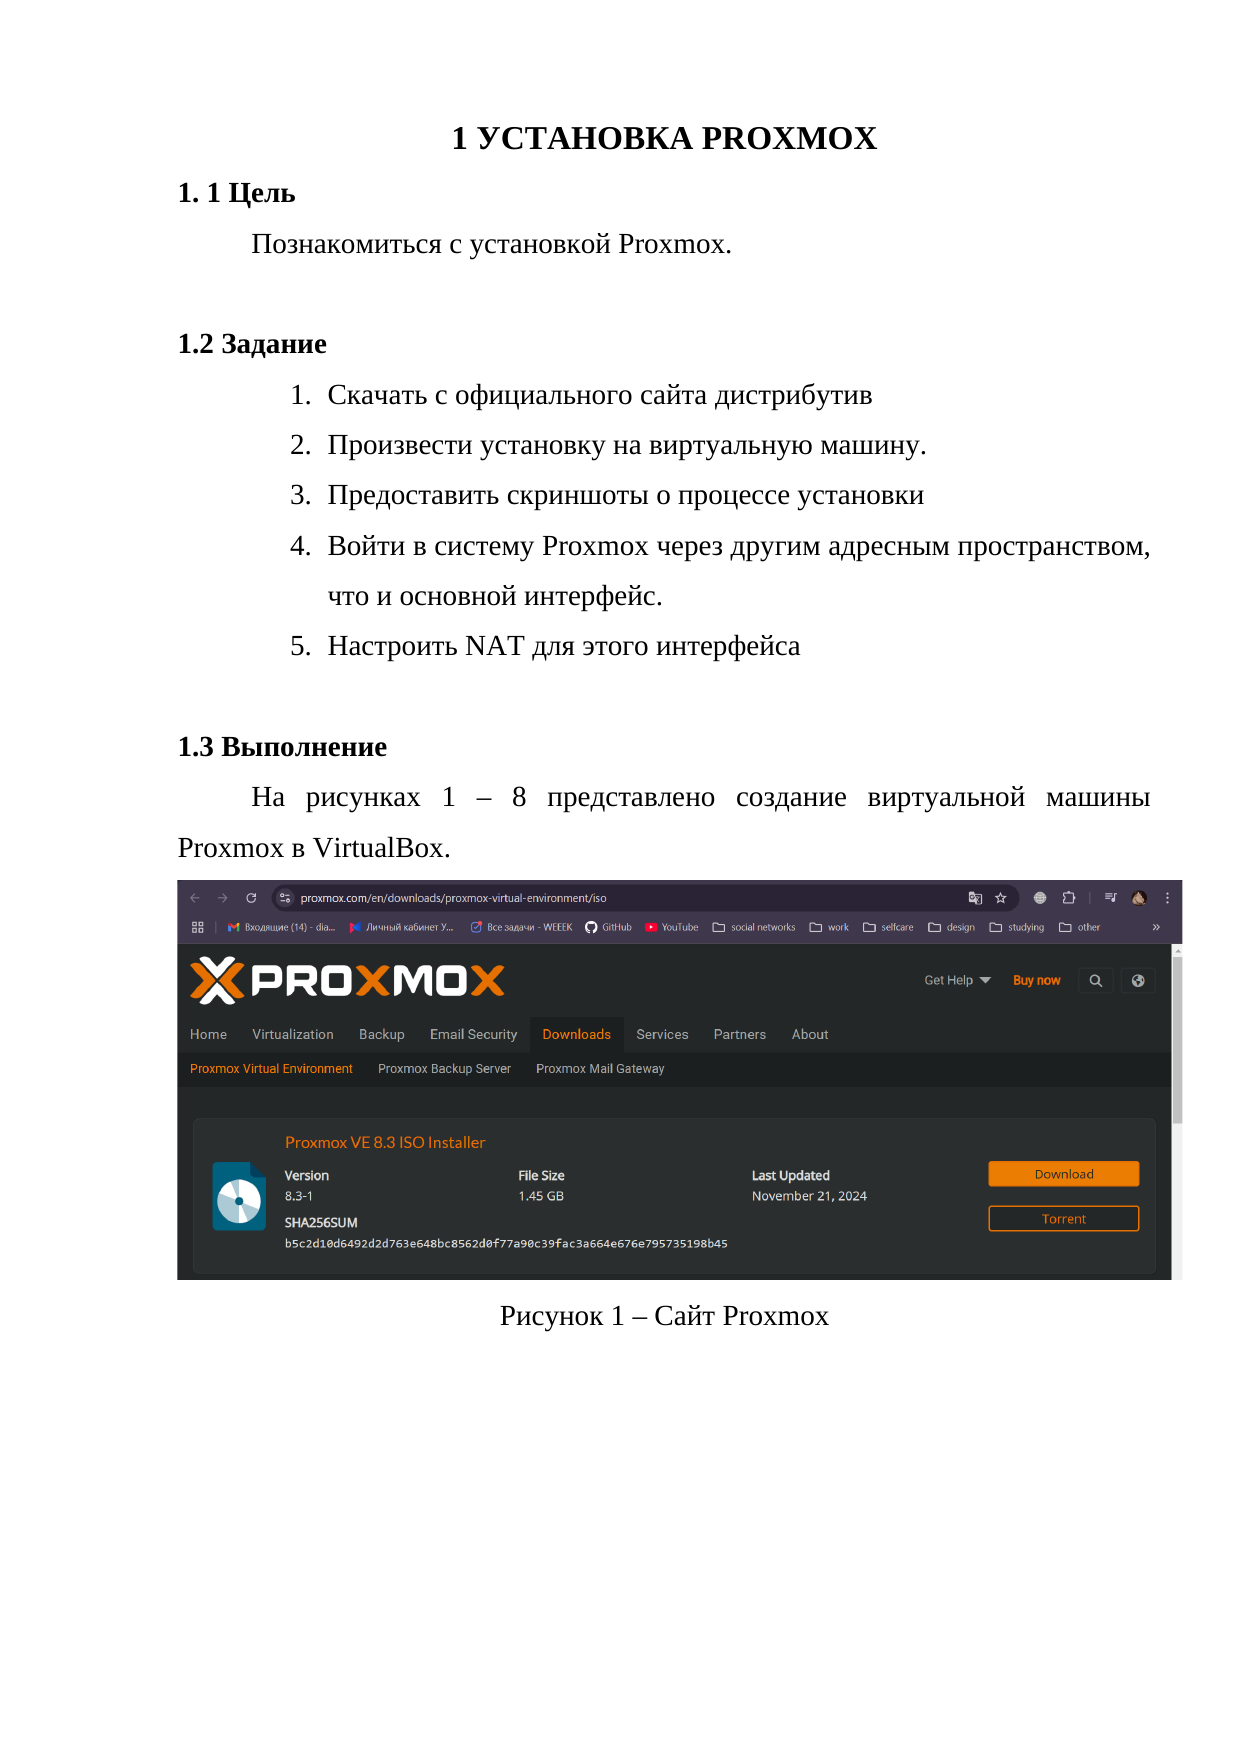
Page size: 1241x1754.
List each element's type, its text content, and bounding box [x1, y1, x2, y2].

text На рисунках 1 – 8 представлено создание виртуальной машины Proxmox в VirtualBox. [177, 779, 1152, 863]
text Познакомиться с установкой Proxmox. [177, 226, 1152, 259]
text 1. 1 Цель [177, 176, 1152, 209]
list Произвести установку на виртуальную машину. [290, 427, 1152, 461]
text Рисунок 1 – Сайт Proxmox [177, 1298, 1152, 1332]
list Предоставить скриншоты о процессе установки [290, 477, 1152, 511]
text 1.2 Задание [177, 327, 1152, 360]
subtitle 1 УСТАНОВКА PROXMOX [177, 118, 1152, 156]
list Настроить NAT для этого интерфейса [290, 628, 1152, 662]
picture [177, 880, 1183, 1280]
list Войти в систему Proxmox через другим адресным пространством, что и основной интерфейс. [290, 528, 1152, 612]
text 1.3 Выполнение [177, 729, 1152, 763]
list Скачать с официального сайта дистрибутив [290, 377, 1152, 410]
